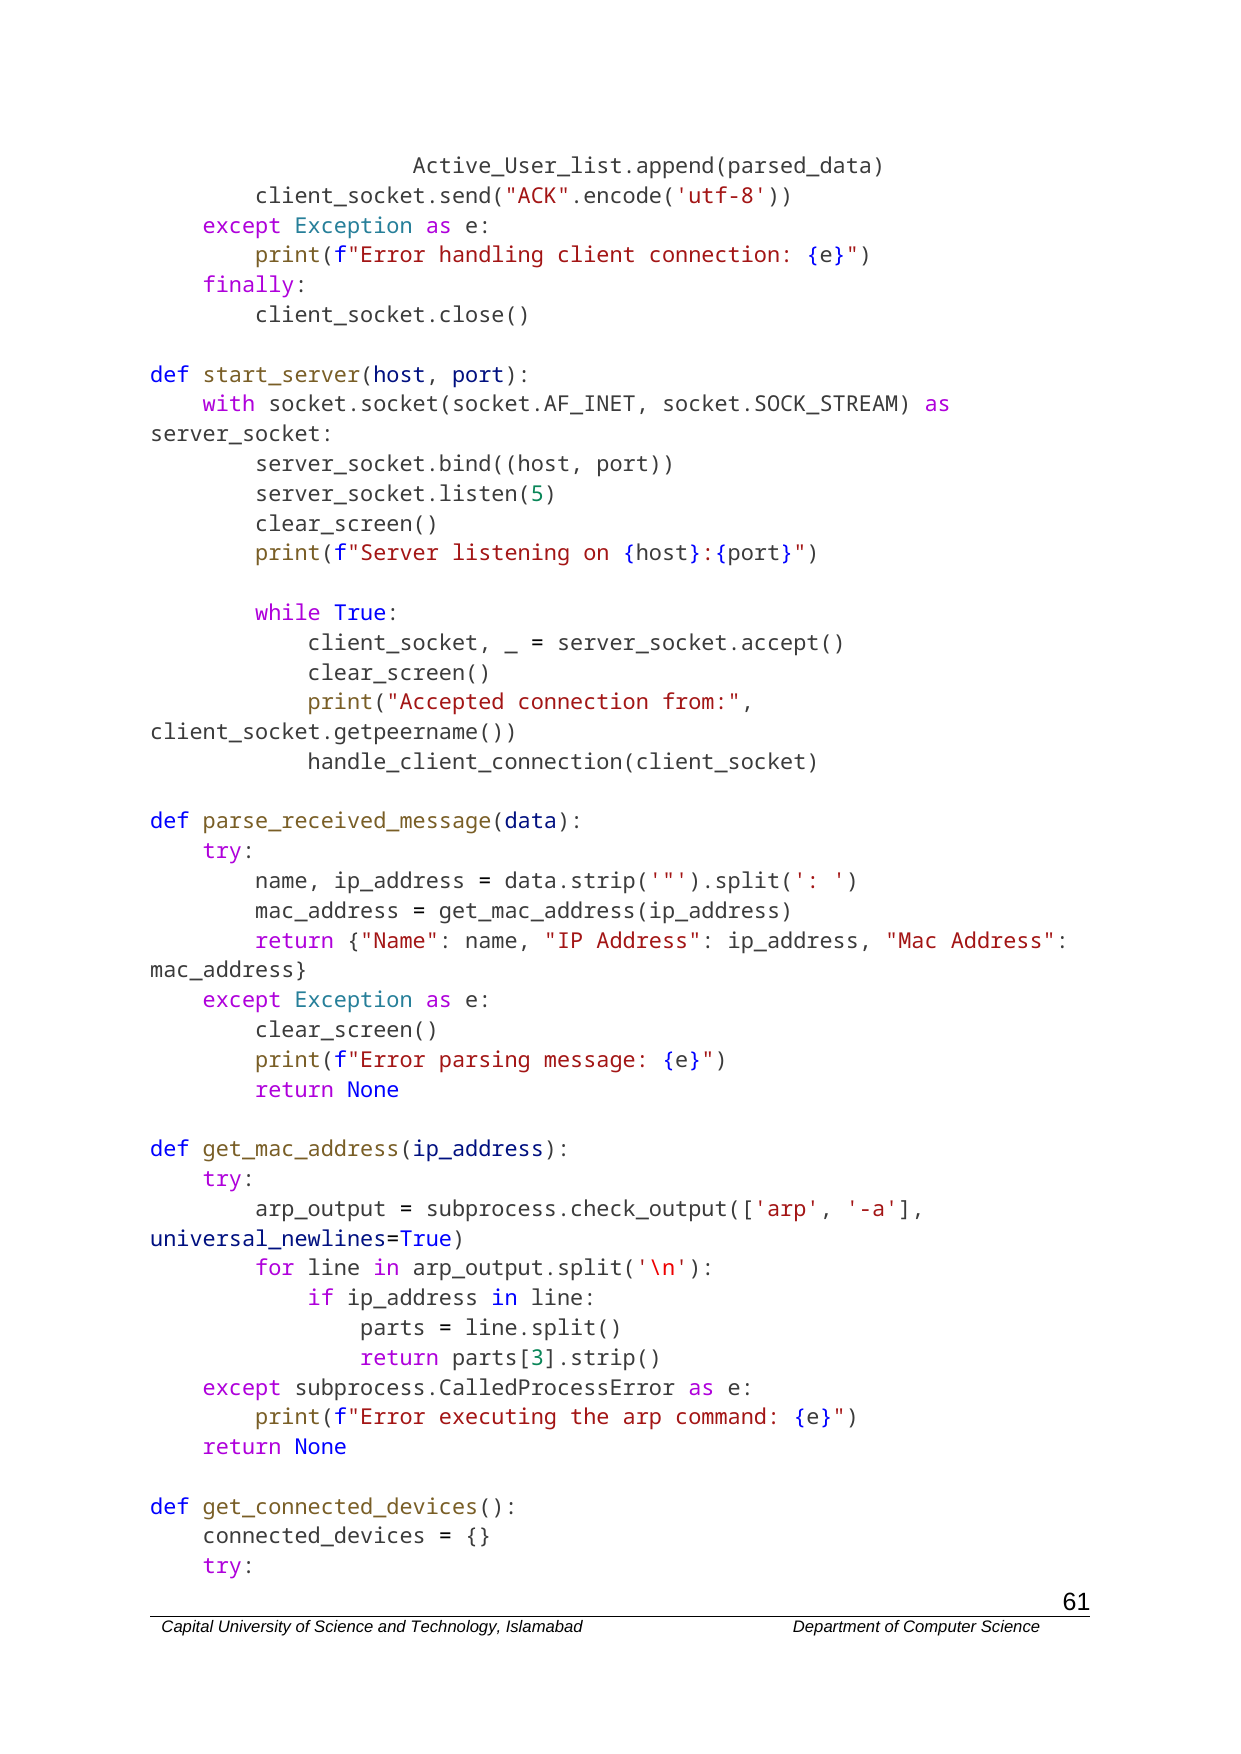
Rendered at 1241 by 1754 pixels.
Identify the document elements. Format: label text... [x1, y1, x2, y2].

text client_socket, _ = server_socket.accept() [150, 627, 1090, 656]
text client_socket.close() [150, 299, 1090, 329]
text Active_User_list.append(parsed_data) [150, 150, 1090, 180]
text print(f"Error parsing message: {e}") [150, 1044, 1090, 1073]
text def get_connected_devices(): [150, 1491, 1090, 1520]
text print("Accepted connection from:", client_socket.getpeername()) [150, 686, 1090, 746]
text server_socket.listen(5) [150, 478, 1090, 507]
text except Exception as e: [150, 209, 1090, 239]
text name, ip_address = data.strip('"').split(': ') [150, 865, 1090, 895]
text except Exception as e: [150, 984, 1090, 1014]
text clear_screen() [150, 1014, 1090, 1044]
text while True: [150, 597, 1090, 627]
text except subprocess.CalledProcessError as e: [150, 1371, 1090, 1401]
text with socket.socket(socket.AF_INET, socket.SOCK_STREAM) as server_socket: [150, 388, 1090, 448]
text arp_output = subprocess.check_output(['arp', '-a'], universal_newlines=True) [150, 1193, 1090, 1252]
text print(f"Error handling client connection: {e}") [150, 239, 1090, 269]
text mac_address = get_mac_address(ip_address) [150, 895, 1090, 924]
text try: [150, 1550, 1090, 1580]
text client_socket.send("ACK".encode('utf-8')) [150, 180, 1090, 209]
text for line in arp_output.split('\n'): [150, 1252, 1090, 1282]
text return None [150, 1073, 1090, 1103]
text return {"Name": name, "IP Address": ip_address, "Mac Address": mac_address} [150, 924, 1090, 984]
text clear_screen() [150, 507, 1090, 537]
text finally: [150, 269, 1090, 299]
text print(f"Error executing the arp command: {e}") [150, 1401, 1090, 1431]
text return None [150, 1431, 1090, 1461]
text if ip_address in line: [150, 1282, 1090, 1312]
text clear_screen() [150, 656, 1090, 686]
text try: [150, 1163, 1090, 1193]
text connected_devices = {} [150, 1520, 1090, 1550]
text return parts[3].strip() [150, 1342, 1090, 1371]
text handle_client_connection(client_socket) [150, 746, 1090, 776]
text try: [150, 835, 1090, 865]
text def parse_received_message(data): [150, 805, 1090, 835]
text def get_mac_address(ip_address): [150, 1133, 1090, 1163]
text print(f"Server listening on {host}:{port}") [150, 537, 1090, 567]
text def start_server(host, port): [150, 358, 1090, 388]
text server_socket.bind((host, port)) [150, 448, 1090, 478]
text parts = line.split() [150, 1312, 1090, 1342]
